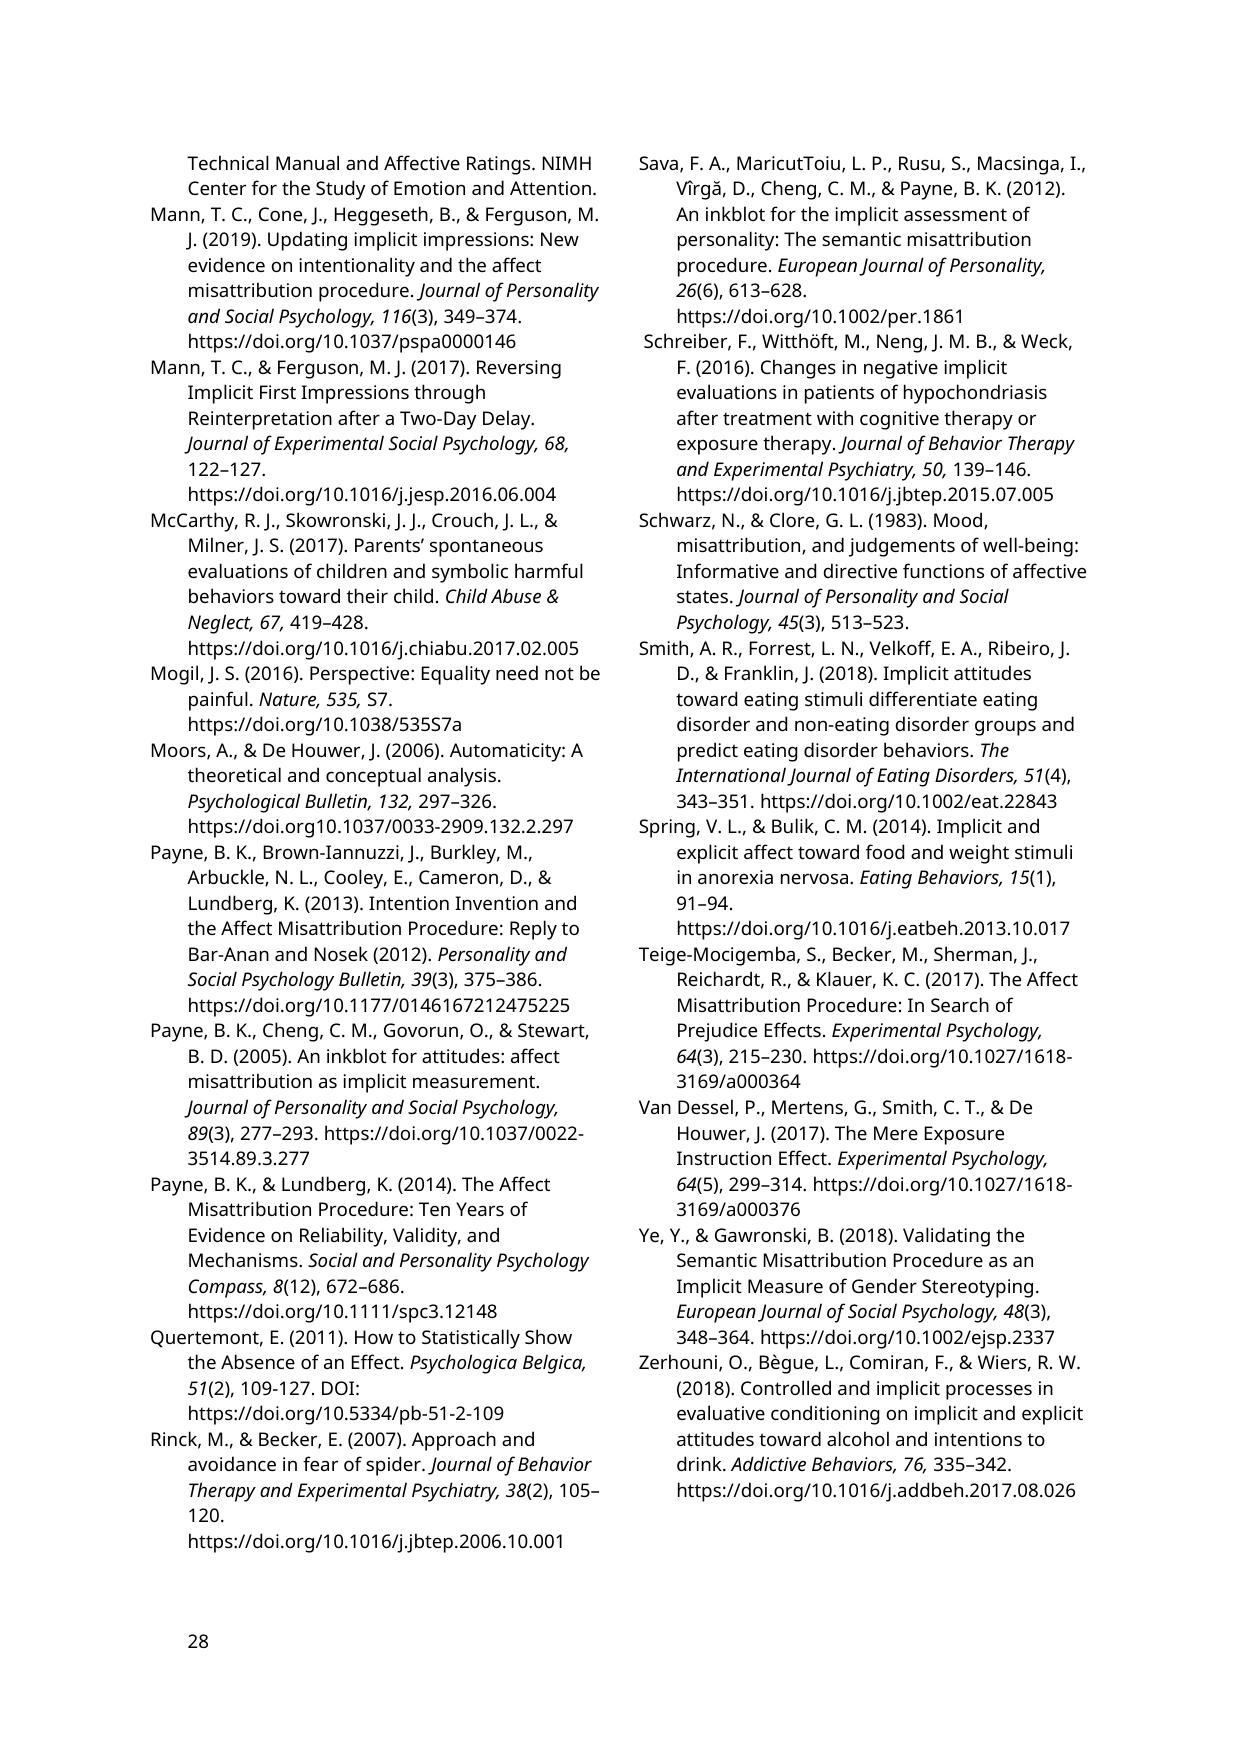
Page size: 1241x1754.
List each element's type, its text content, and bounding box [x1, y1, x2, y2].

text McCarthy, R. J., Skowronski, J. J., Crouch, J. L., & Milner, J. S. (2017). Parents’ spontaneous evaluations of children and symbolic harmful behaviors toward their child. Child Abuse & Neglect, 67, 419–428. https://doi.org/10.1016/j.chiabu.2017.02.005 [150, 507, 602, 660]
text Schwarz, N., & Clore, G. L. (1983). Mood, misattribution, and judgements of well-being: Informative and directive functions of affective states. Journal of Personality and Social Psychology, 45(3), 513–523. [638, 507, 1090, 635]
text Spring, V. L., & Bulik, C. M. (2014). Implicit and explicit affect toward food and weight stimuli in anorexia nervosa. Eating Behaviors, 15(1), 91–94. https://doi.org/10.1016/j.eatbeh.2013.10.017 [638, 813, 1090, 941]
text Mann, T. C., Cone, J., Heggeseth, B., & Ferguson, M. J. (2019). Updating implicit impressions: New evidence on intentionality and the affect misattribution procedure. Journal of Personality and Social Psychology, 116(3), 349–374. https://doi.org/10.1037/pspa0000146 [150, 201, 602, 354]
text Quertemont, E. (2011). How to Statistically Show the Absence of an Effect. Psychologica Belgica, 51(2), 109-127. DOI: https://doi.org/10.5334/pb-51-2-109 [150, 1324, 602, 1426]
text Payne, B. K., Cheng, C. M., Govorun, O., & Stewart, B. D. (2005). An inkblot for attitudes: affect misattribution as implicit measurement. Journal of Personality and Social Psychology, 89(3), 277–293. https://doi.org/10.1037/0022-3514.89.3.277 [150, 1018, 602, 1171]
text Payne, B. K., & Lundberg, K. (2014). The Affect Misattribution Procedure: Ten Years of Evidence on Reliability, Validity, and Mechanisms. Social and Personality Psychology Compass, 8(12), 672–686. https://doi.org/10.1111/spc3.12148 [150, 1171, 602, 1324]
text Smith, A. R., Forrest, L. N., Velkoff, E. A., Ribeiro, J. D., & Franklin, J. (2018). Implicit attitudes toward eating stimuli differentiate eating disorder and non-eating disorder groups and predict eating disorder behaviors. The International Journal of Eating Disorders, 51(4), 343–351. https://doi.org/10.1002/eat.22843 [638, 635, 1090, 813]
text Sava, F. A., MaricutΤoiu, L. P., Rusu, S., Macsinga, I., Vîrgă, D., Cheng, C. M., & Payne, B. K. (2012). An inkblot for the implicit assessment of personality: The semantic misattribution procedure. European Journal of Personality, 26(6), 613–628. https://doi.org/10.1002/per.1861 [638, 150, 1090, 329]
text Mogil, J. S. (2016). Perspective: Equality need not be painful. Nature, 535, S7. https://doi.org/10.1038/535S7a [150, 660, 602, 737]
text Rinck, M., & Becker, E. (2007). Approach and avoidance in fear of spider. Journal of Behavior Therapy and Experimental Psychiatry, 38(2), 105–120. https://doi.org/10.1016/j.jbtep.2006.10.001 [150, 1426, 602, 1554]
text Moors, A., & De Houwer, J. (2006). Automaticity: A theoretical and conceptual analysis. Psychological Bulletin, 132, 297–326. https://doi.org10.1037/0033-2909.132.2.297 [150, 737, 602, 839]
text Schreiber, F., Witthöft, M., Neng, J. M. B., & Weck, F. (2016). Changes in negative implicit evaluations in patients of hypochondriasis after treatment with cognitive therapy or exposure therapy. Journal of Behavior Therapy and Experimental Psychiatry, 50, 139–146. https://doi.org/10.1016/j.jbtep.2015.07.005 [638, 329, 1090, 507]
text Ye, Y., & Gawronski, B. (2018). Validating the Semantic Misattribution Procedure as an Implicit Measure of Gender Stereotyping. European Journal of Social Psychology, 48(3), 348–364. https://doi.org/10.1002/ejsp.2337 [638, 1222, 1090, 1349]
text Mann, T. C., & Ferguson, M. J. (2017). Reversing Implicit First Impressions through Reinterpretation after a Two-Day Delay. Journal of Experimental Social Psychology, 68, 122–127. https://doi.org/10.1016/j.jesp.2016.06.004 [150, 354, 602, 507]
text Teige-Mocigemba, S., Becker, M., Sherman, J., Reichardt, R., & Klauer, K. C. (2017). The Affect Misattribution Procedure: In Search of Prejudice Effects. Experimental Psychology, 64(3), 215–230. https://doi.org/10.1027/1618-3169/a000364 [638, 941, 1090, 1094]
text Payne, B. K., Brown-Iannuzzi, J., Burkley, M., Arbuckle, N. L., Cooley, E., Cameron, D., & Lundberg, K. (2013). Intention Invention and the Affect Misattribution Procedure: Reply to Bar-Anan and Nosek (2012). Personality and Social Psychology Bulletin, 39(3), 375–386. https://doi.org/10.1177/0146167212475225 [150, 839, 602, 1018]
text Van Dessel, P., Mertens, G., Smith, C. T., & De Houwer, J. (2017). The Mere Exposure Instruction Effect. Experimental Psychology, 64(5), 299–314. https://doi.org/10.1027/1618-3169/a000376 [638, 1094, 1090, 1222]
text Zerhouni, O., Bègue, L., Comiran, F., & Wiers, R. W. (2018). Controlled and implicit processes in evaluative conditioning on implicit and explicit attitudes toward alcohol and intentions to drink. Addictive Behaviors, 76, 335–342. https://doi.org/10.1016/j.addbeh.2017.08.026 [638, 1349, 1090, 1503]
